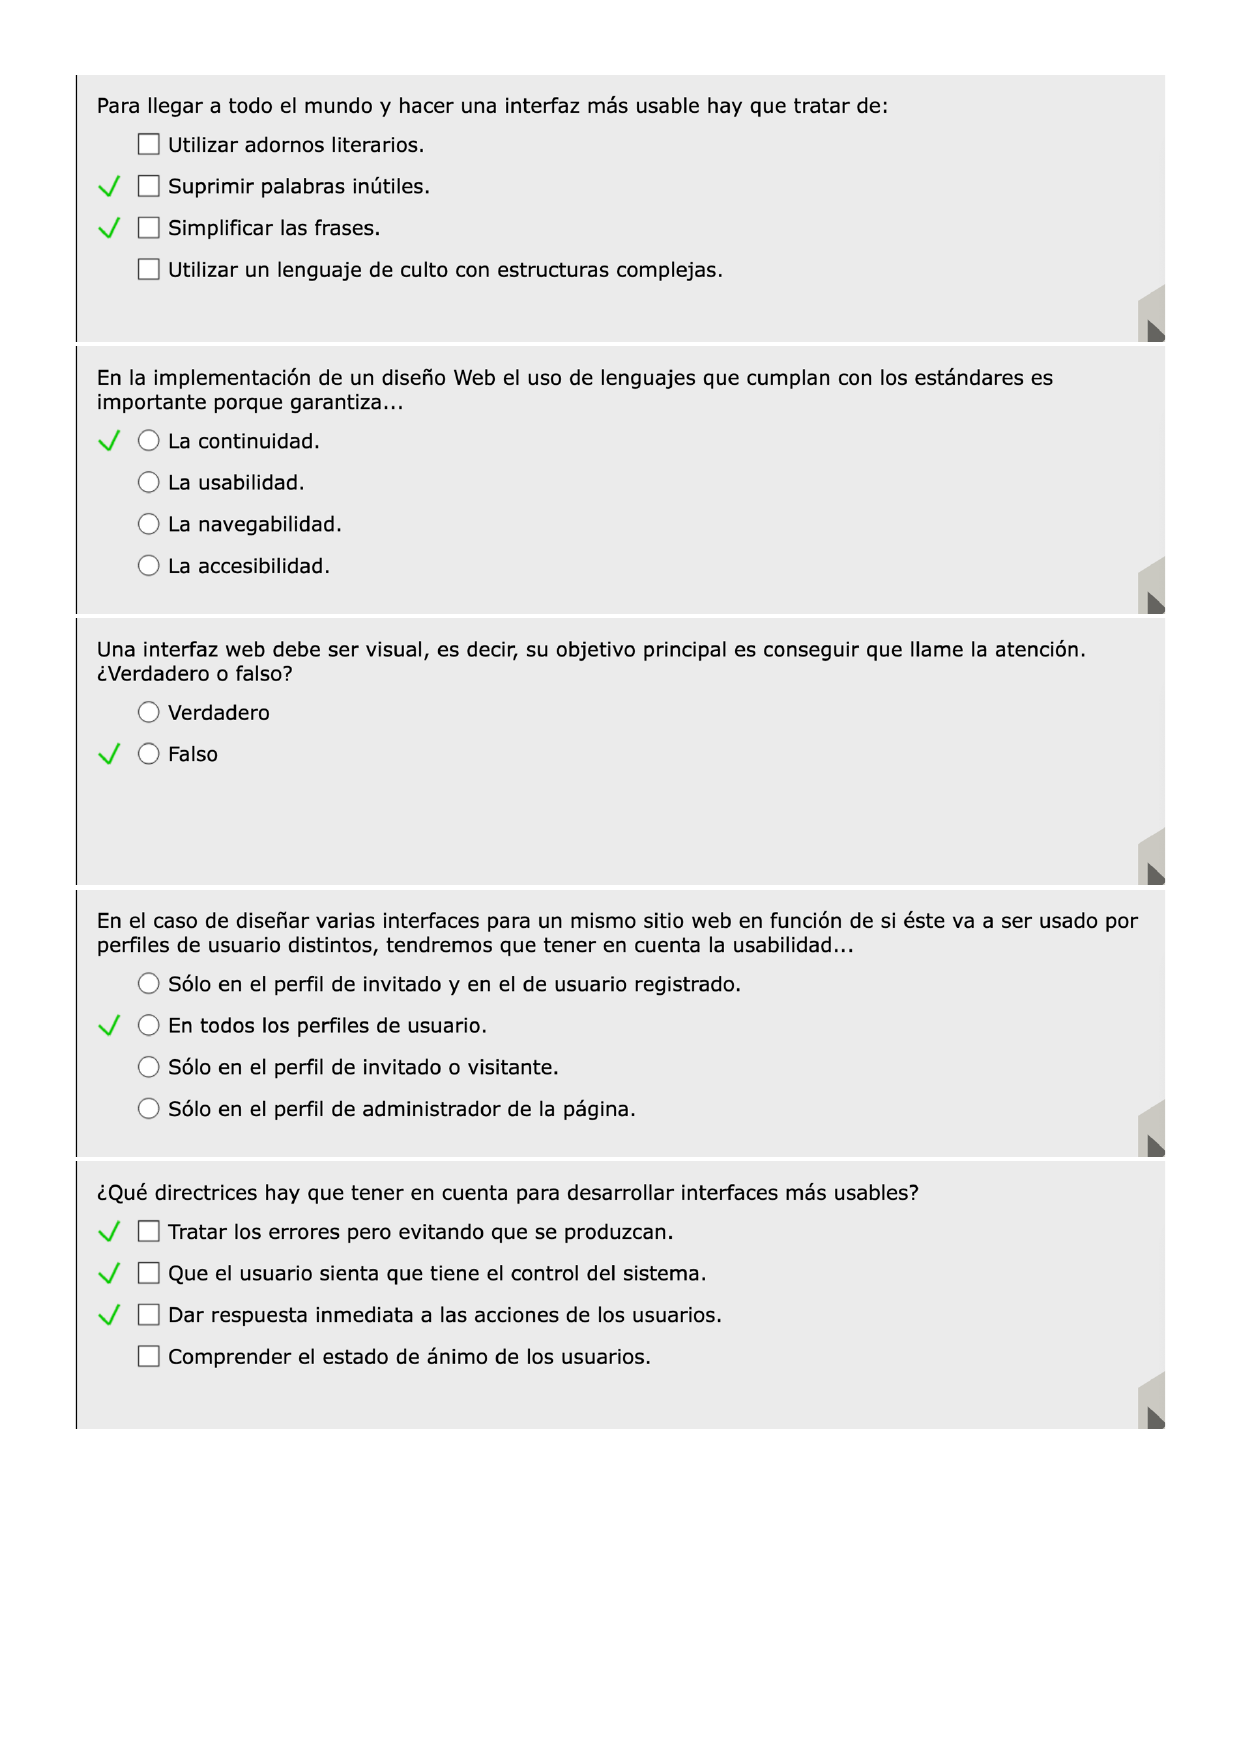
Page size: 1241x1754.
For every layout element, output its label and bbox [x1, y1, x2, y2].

picture [75, 890, 1166, 1157]
picture [75, 75, 1166, 342]
picture [75, 618, 1166, 885]
picture [75, 1161, 1166, 1429]
picture [75, 346, 1166, 614]
